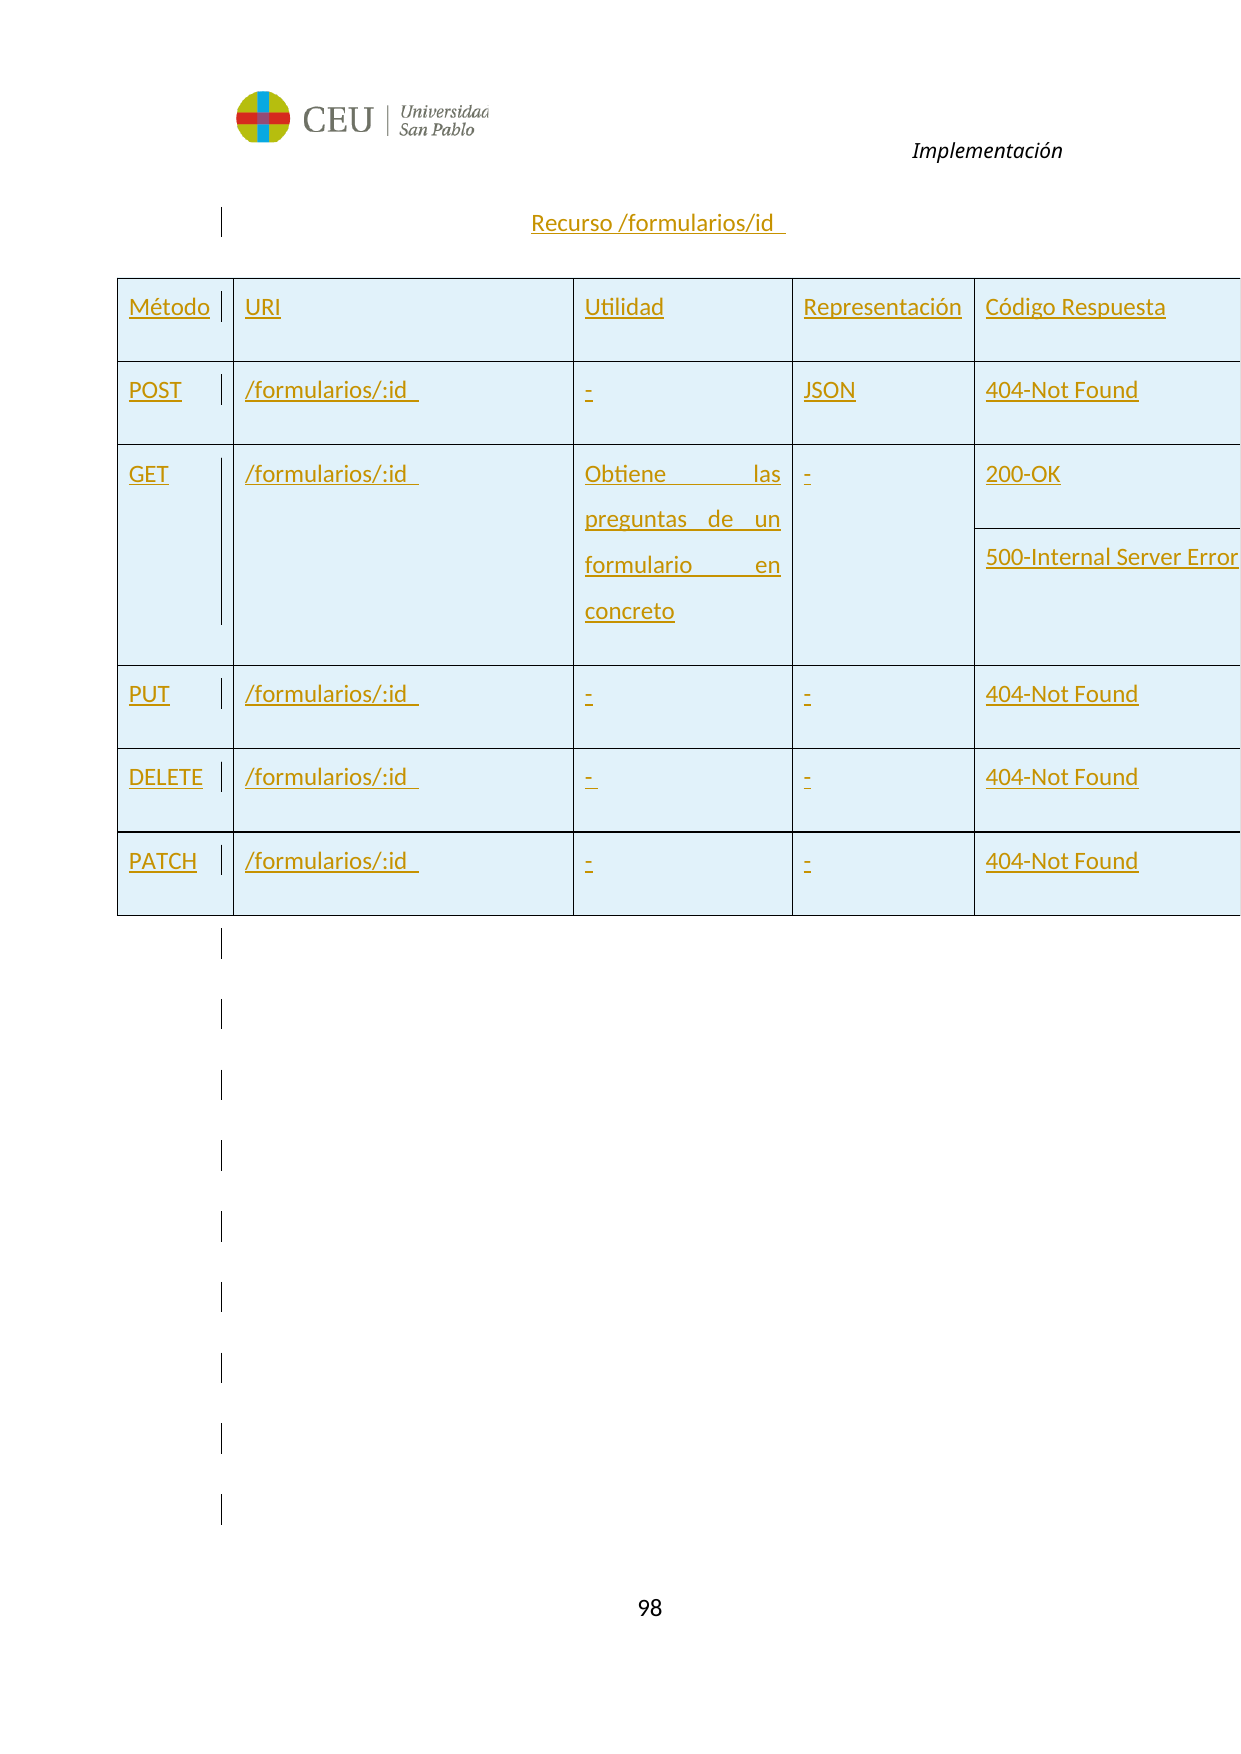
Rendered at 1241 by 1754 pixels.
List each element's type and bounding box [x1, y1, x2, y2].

picture [235, 89, 489, 143]
